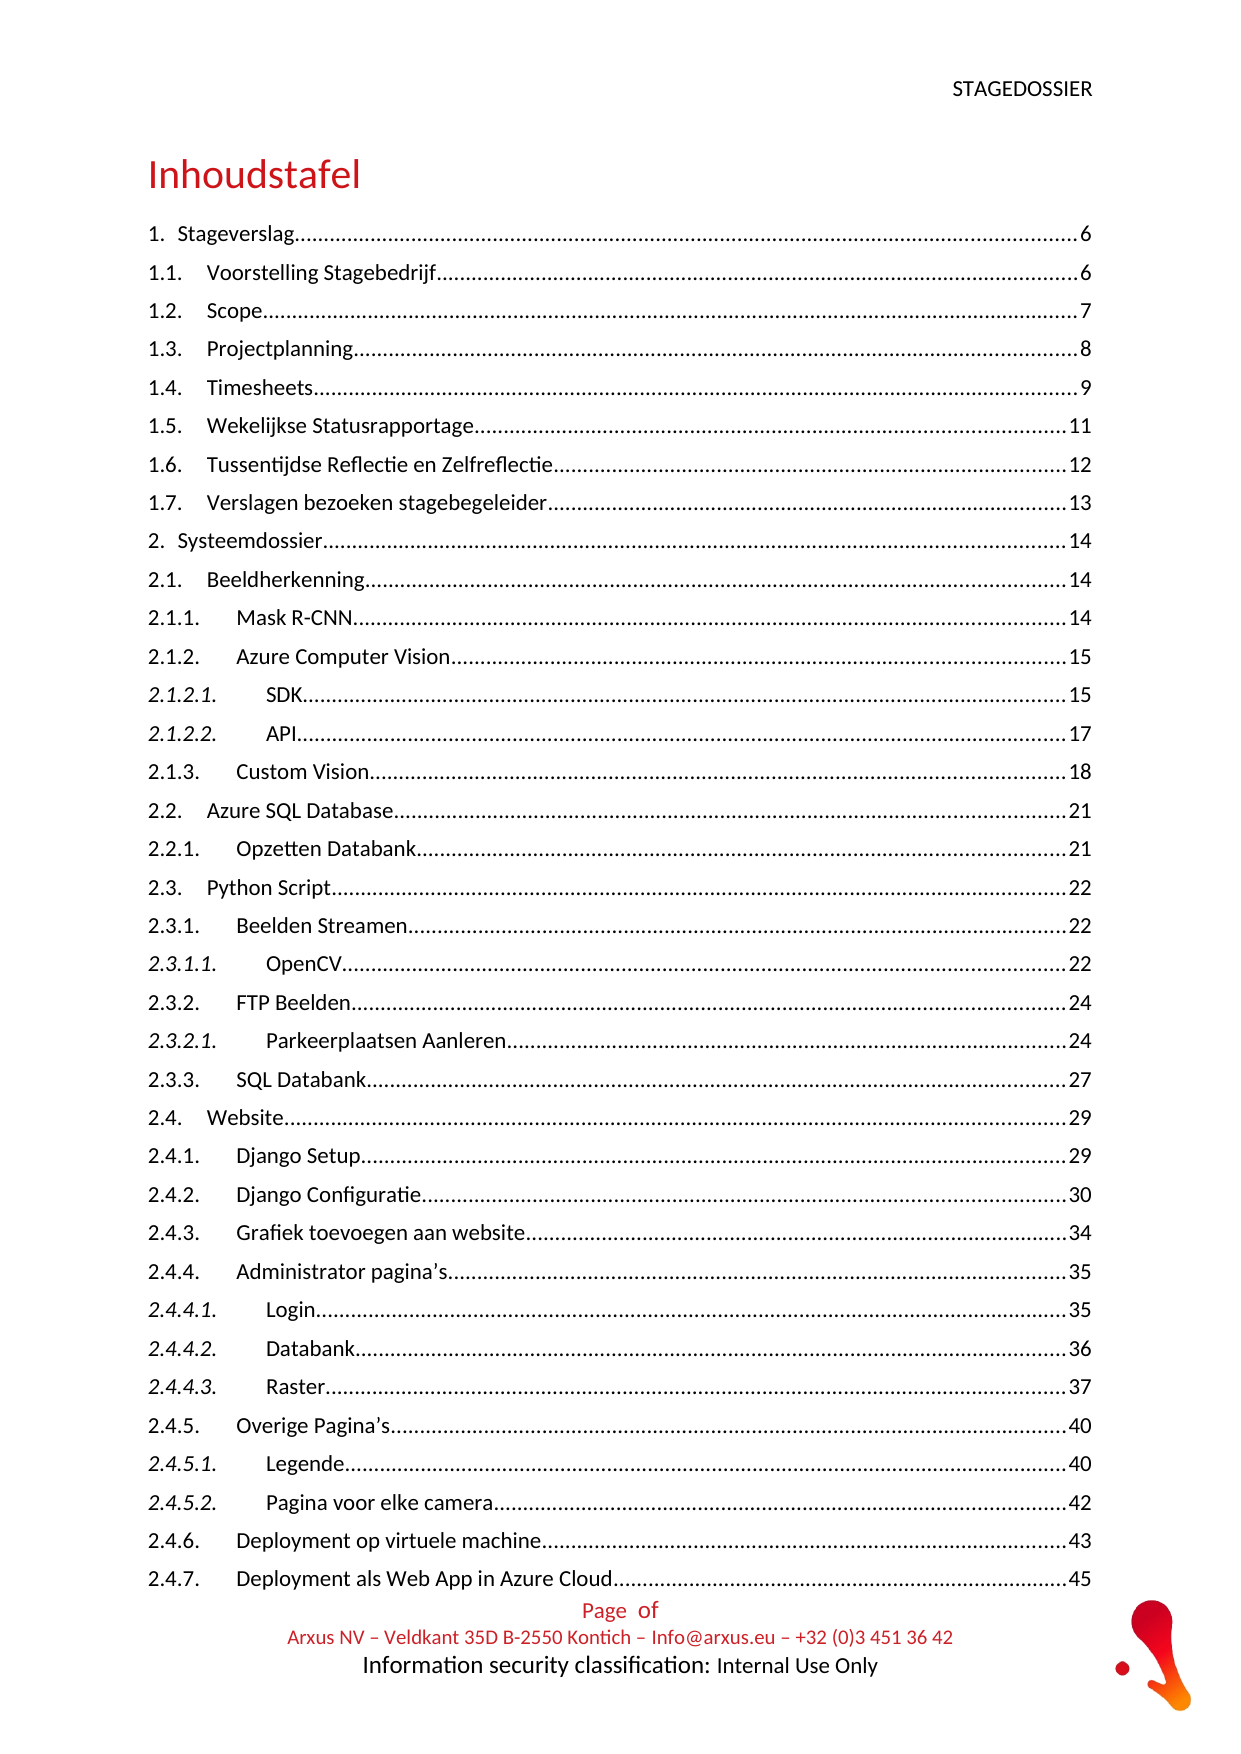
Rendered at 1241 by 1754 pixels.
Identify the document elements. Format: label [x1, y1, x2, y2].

picture [1105, 1594, 1199, 1717]
